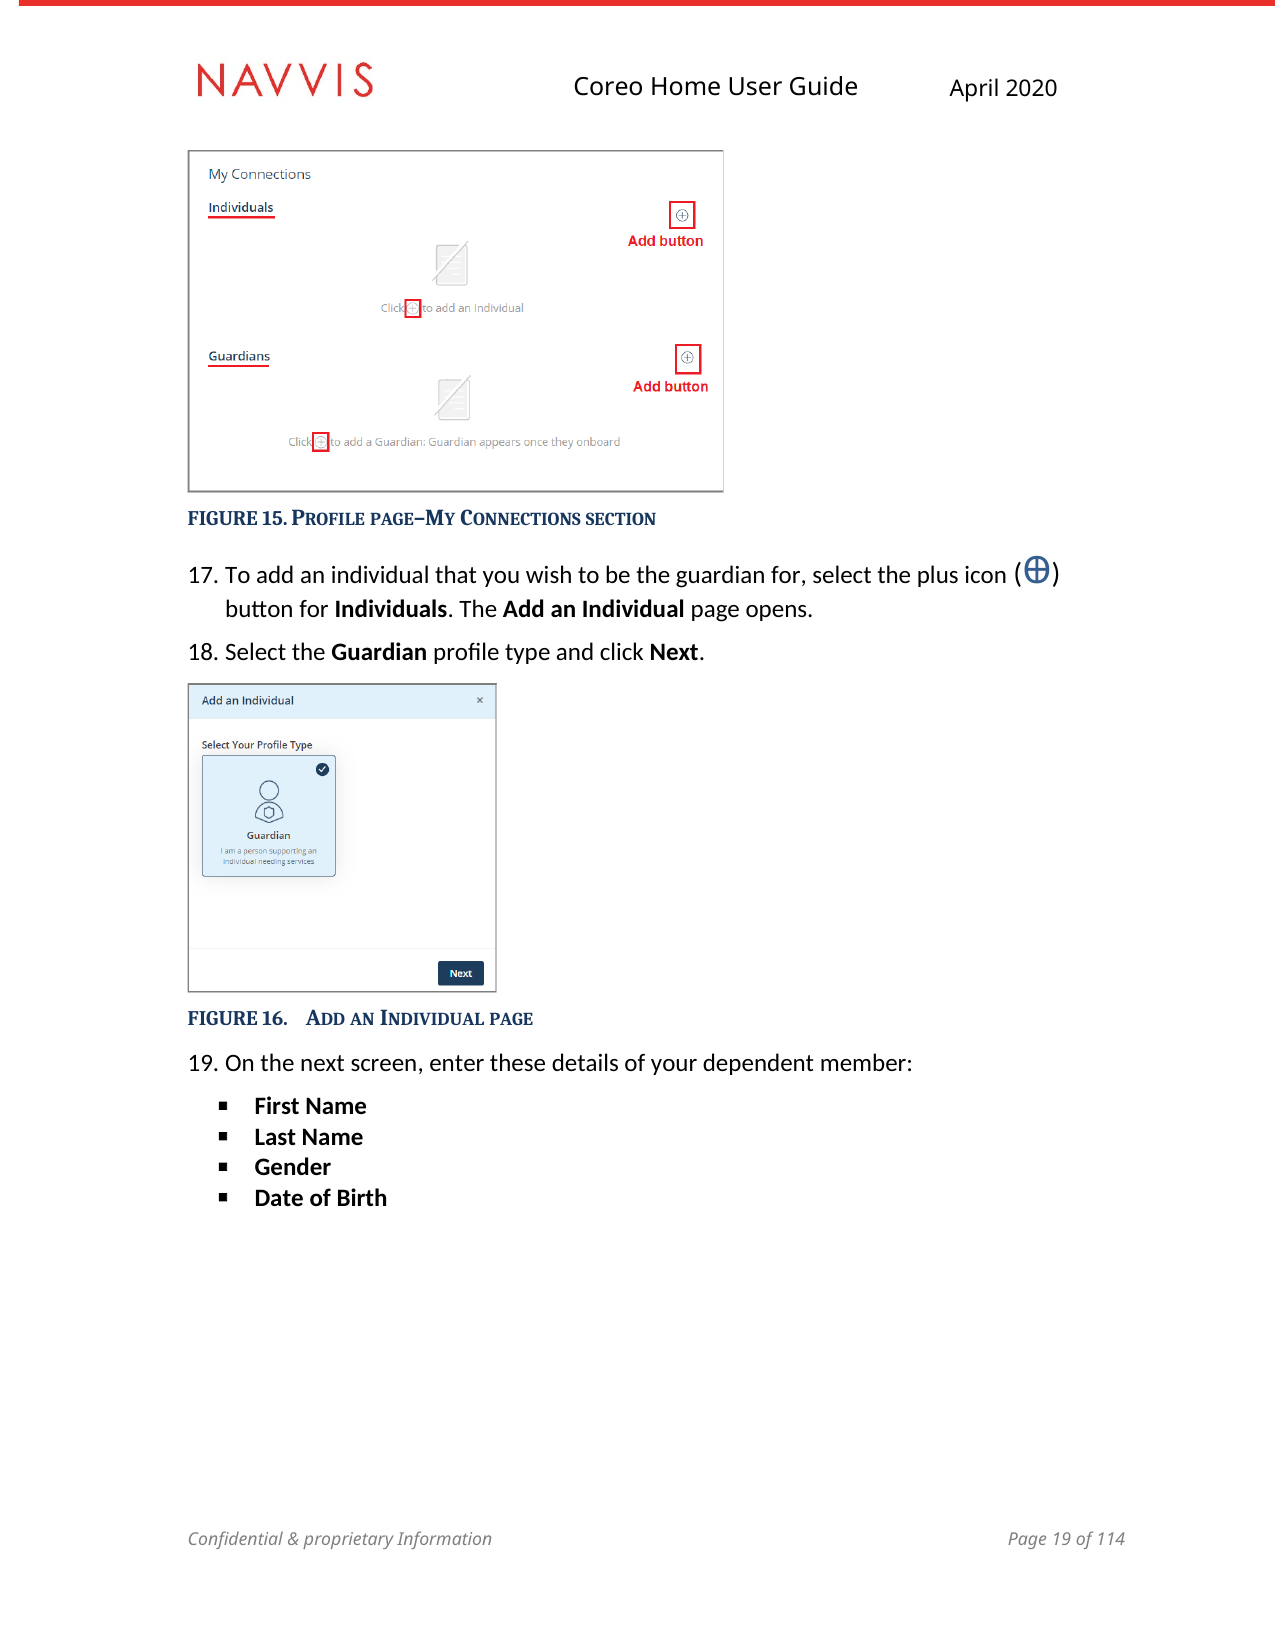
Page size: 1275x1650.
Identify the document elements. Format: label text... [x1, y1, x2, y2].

picture [187, 683, 497, 993]
list On the next screen, enter these details of your dependent member: [187, 1047, 1087, 1078]
picture [187, 55, 383, 104]
list First Name [217, 1090, 1087, 1121]
list Last Name [217, 1121, 1087, 1151]
list Date of Birth [217, 1182, 1087, 1212]
picture [187, 150, 724, 493]
list Select the Guardian profile type and click Next. [187, 636, 1087, 667]
text Profile page–My Connections section [187, 505, 1087, 531]
list Gender [217, 1151, 1087, 1182]
list To add an individual that you wish to be the guardian for, select the plus icon (Ꚛ) button for Individuals. The Add an Individual page opens. [187, 547, 1087, 624]
text Add an Individual page [187, 1005, 1087, 1031]
